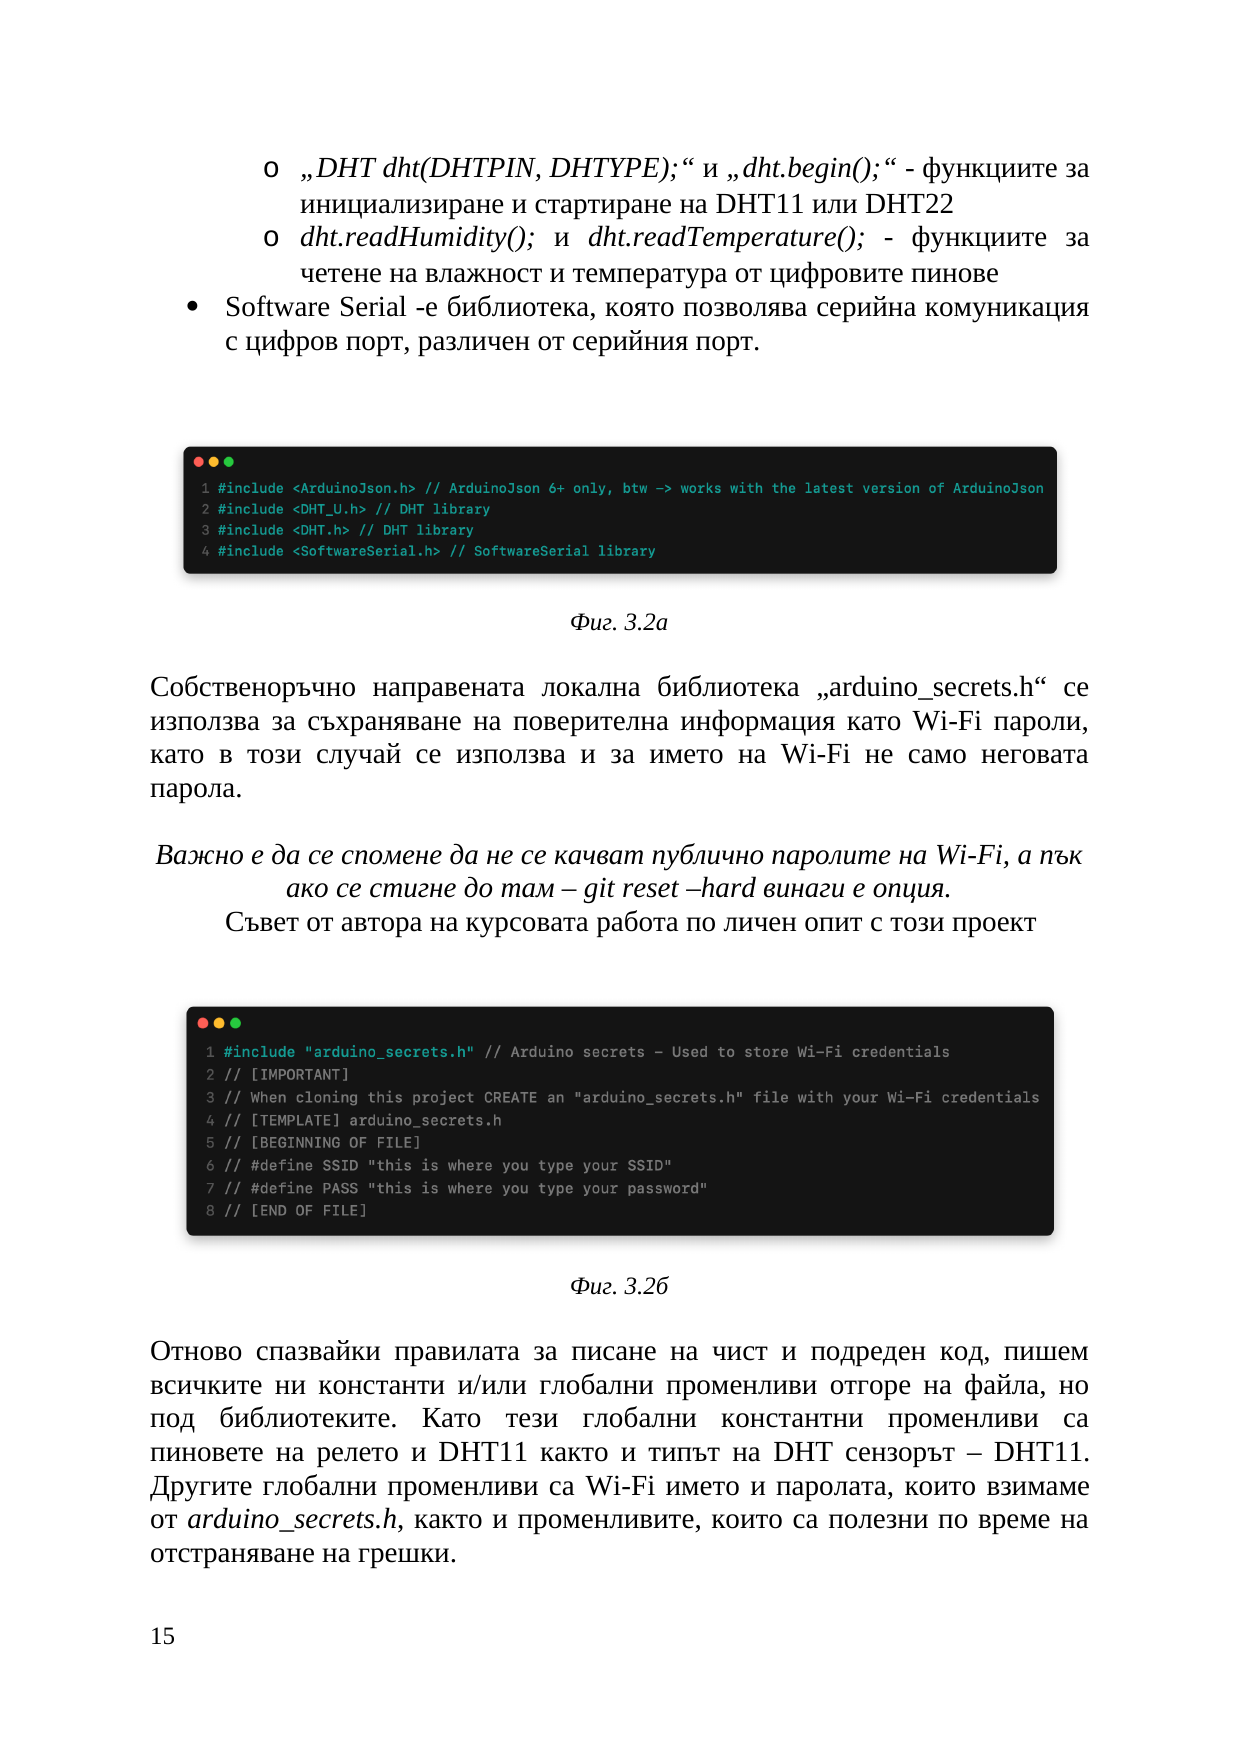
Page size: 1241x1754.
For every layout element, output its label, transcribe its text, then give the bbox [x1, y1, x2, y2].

list „DHT dht(DHTPIN, DHTYPE);“ и „dht.begin();“ - функциите за инициализиране и стартиране на DHT11 или DHT22 [262, 150, 1090, 219]
text Фиг. 3.2а [150, 607, 1090, 636]
text Собственоръчно направената локална библиотека „arduino_secrets.h“ се използва за съхраняване на поверителна информация като Wi-Fi пароли, като в този случай се използва и за името на Wi-Fi не само неговата парола. [150, 669, 1090, 803]
picture [150, 413, 1090, 607]
text Важно е да се спомене да не се качват публично паролите на Wi-Fi, а пък ако се стигне до там – git reset –hard винаги е опция. [150, 837, 1090, 904]
text Фиг. 3.2б [150, 1272, 1090, 1300]
picture [150, 971, 1090, 1272]
list dht.readHumidity(); и dht.readTemperature(); - функциите за четене на влажност и температура от цифровите пинове [262, 219, 1090, 289]
list Съвет от автора на курсовата работа по личен опит с този проект [225, 904, 1090, 937]
list Software Serial -е библиотека, която позволява серийна комуникация с цифров порт, различен от серийния порт. [187, 289, 1090, 356]
text Отново спазвайки правилата за писане на чист и подреден код, пишем всичките ни константи и/или глобални променливи отгоре на файла, но под библиотеките. Като тези глобални константни променливи са пиновете на релето и DHT11 както и типът на DHT сензорът – DHT11. Другите глобални променливи са Wi-Fi името и паролата, които взимаме от arduino_secrets.h, както и променливите, които са полезни по време на отстраняване на грешки. [150, 1333, 1090, 1568]
